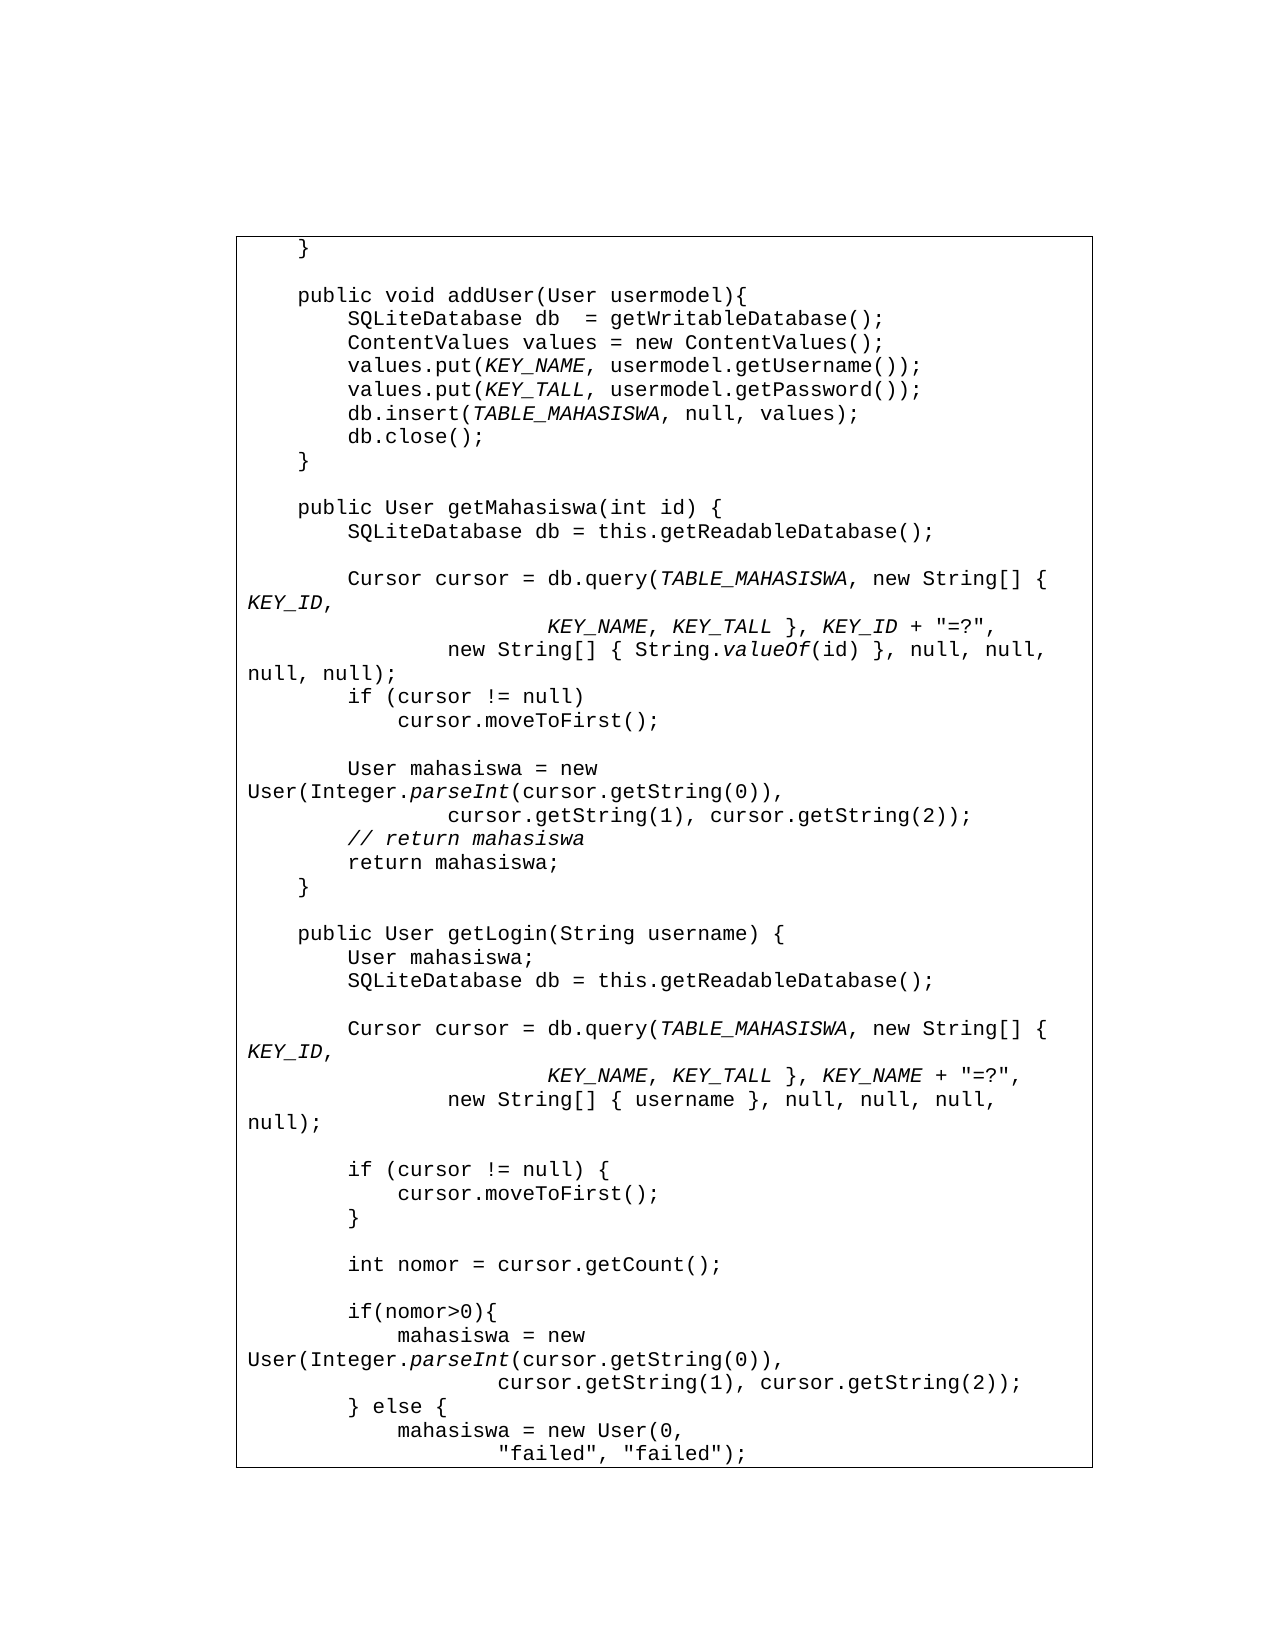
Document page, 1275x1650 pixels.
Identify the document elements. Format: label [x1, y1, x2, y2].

table_header [237, 237, 1092, 1467]
